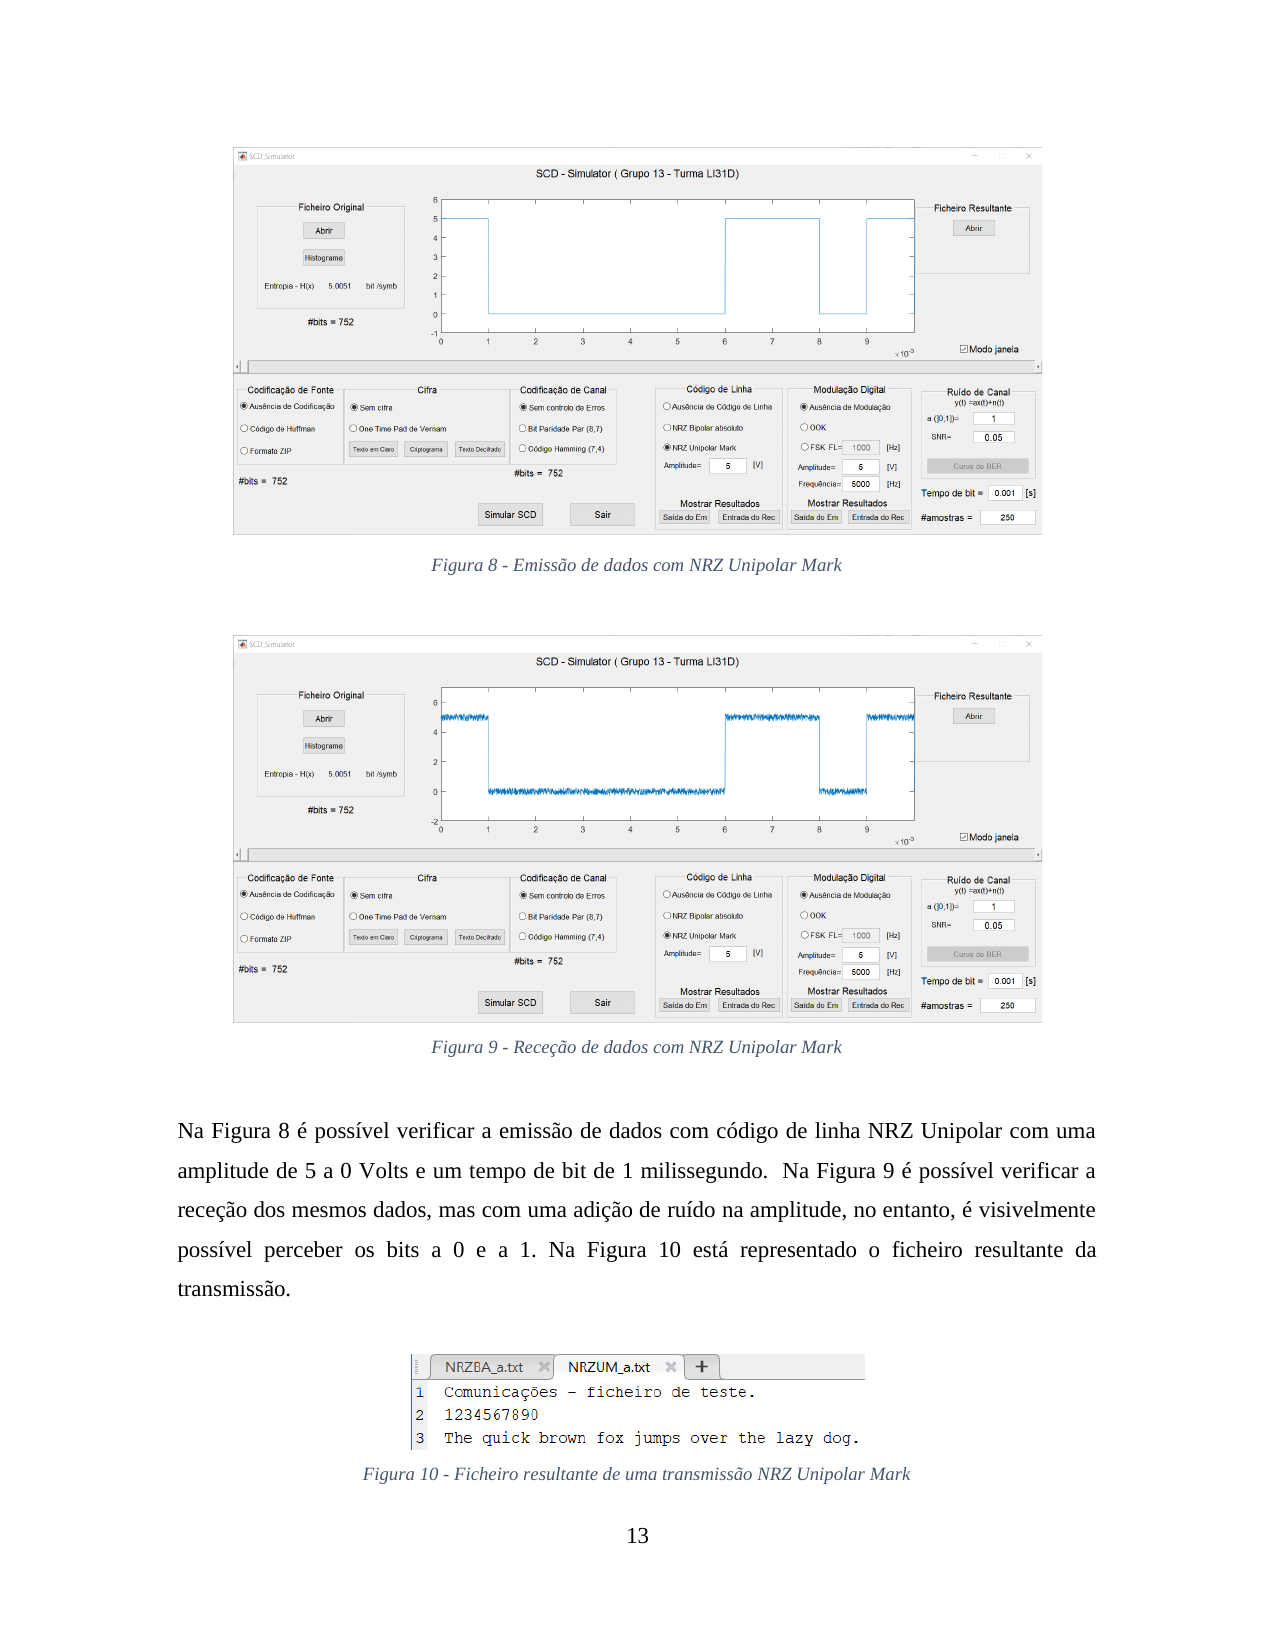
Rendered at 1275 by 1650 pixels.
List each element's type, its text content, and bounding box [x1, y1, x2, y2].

picture [410, 1354, 865, 1450]
picture [233, 147, 1043, 535]
text Na Figura 8 é possível verificar a emissão de dados com código de linha NRZ Unipolar com uma amplitude de 5 a 0 Volts e um tempo de bit de 1 milissegundo. Na Figura 9 é possível verificar a receção dos mesmos dados, mas com uma adição de ruído na amplitude, no entanto, é visivelmente possível perceber os bits a 0 e a 1. Na Figura 10 está representado o ficheiro resultante da transmissão. [177, 1118, 1098, 1302]
picture [233, 635, 1043, 1023]
